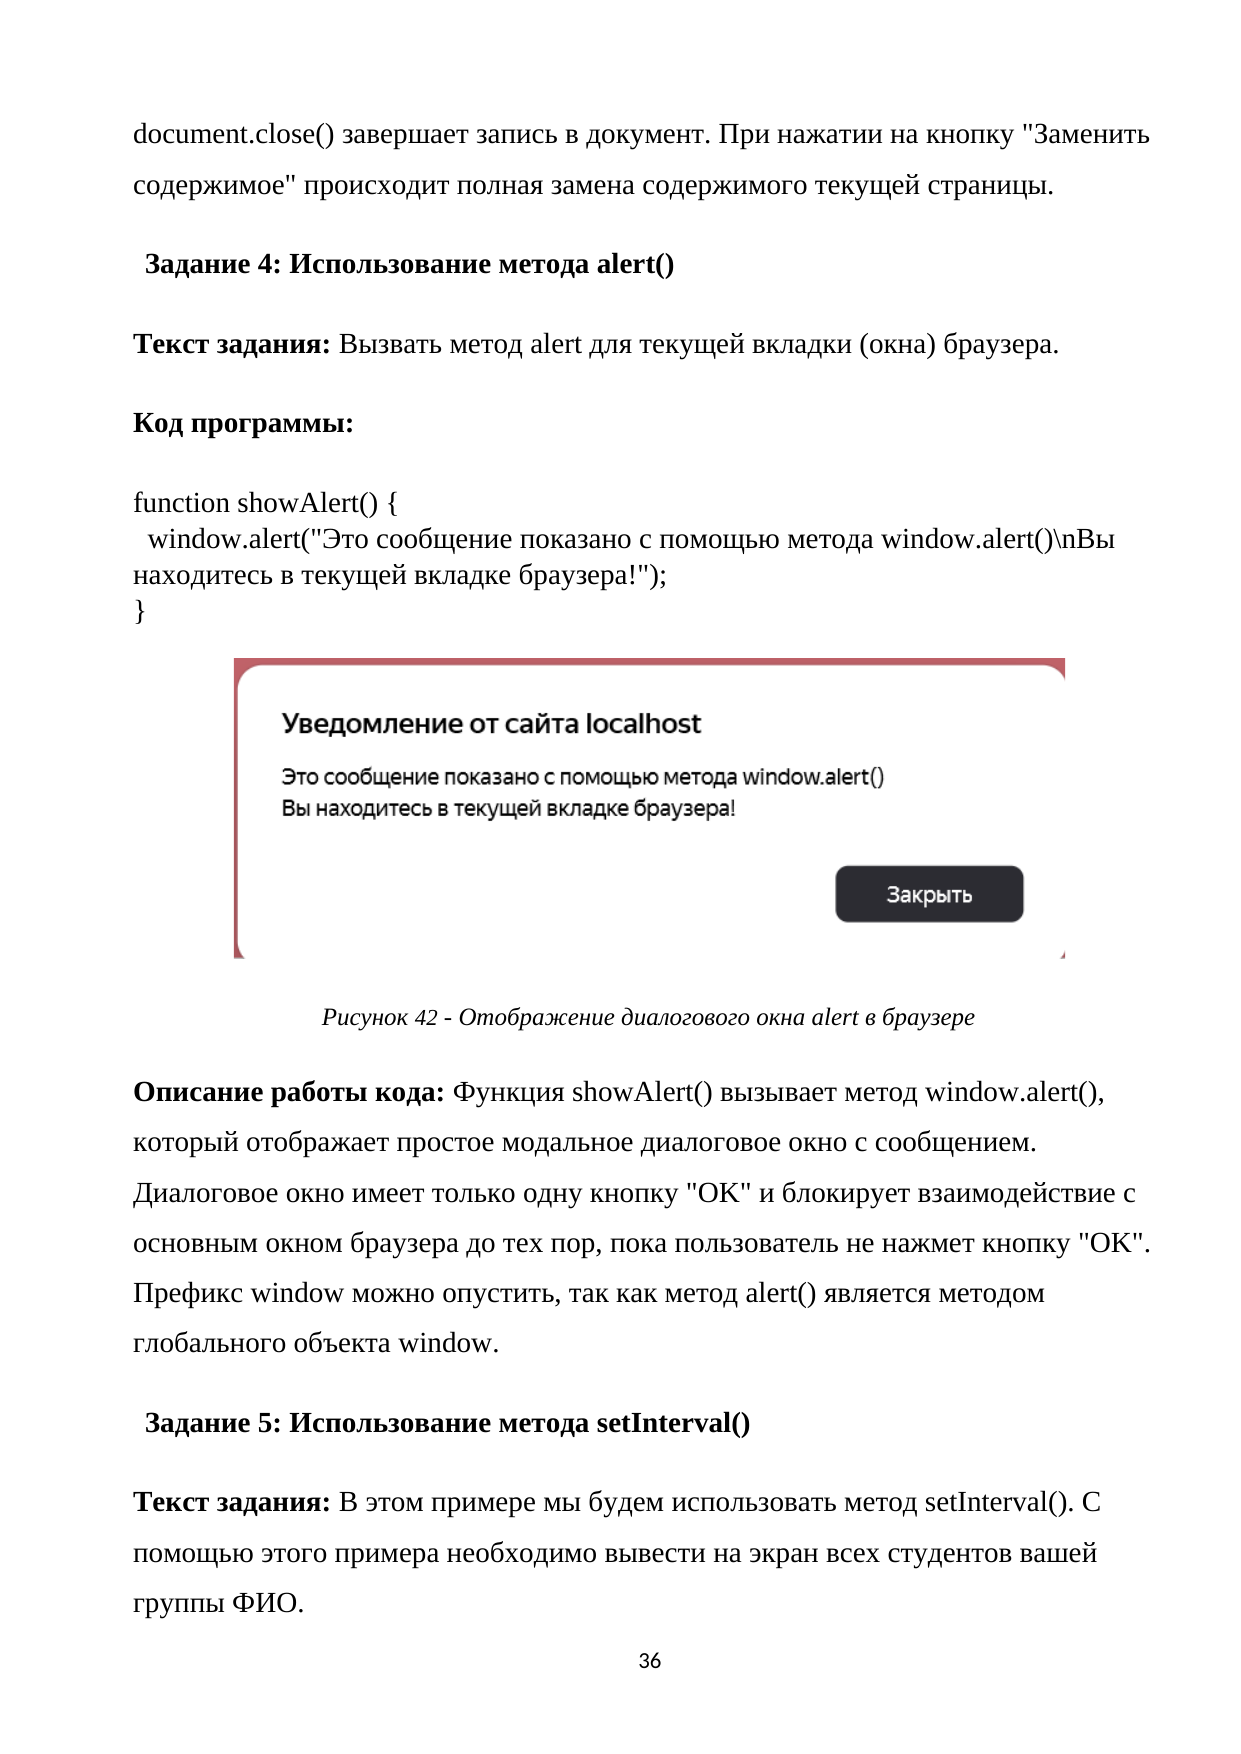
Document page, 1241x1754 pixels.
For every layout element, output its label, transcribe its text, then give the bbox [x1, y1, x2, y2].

text Задание 5: Использование метода setInterval() [144, 1405, 1155, 1439]
picture [233, 658, 1066, 959]
text Текст задания: В этом примере мы будем использовать метод setInterval(). С помощью этого примера необходимо вывести на экран всех студентов вашей группы ФИО. [133, 1484, 1166, 1619]
text Текст задания: Вызвать метод alert для текущей вкладки (окна) браузера. [133, 326, 1166, 359]
text function showAlert() { window.alert("Это сообщение показано с помощью метода window.alert()\nВы находитесь в текущей вкладке браузера!"); } [133, 485, 1166, 627]
text Задание 4: Использование метода alert() [144, 246, 1155, 280]
text Рисунок 42 - Отображение диалогового окна alert в браузере [133, 1002, 1166, 1031]
text Код программы: [133, 405, 1166, 439]
text Описание работы кода: Функция showAlert() вызывает метод window.alert(), который отображает простое модальное диалоговое окно с сообщением. Диалоговое окно имеет только одну кнопку "OK" и блокирует взаимодействие с основным окном браузера до тех пор, пока пользователь не нажмет кнопку "OK". Префикс window можно опустить, так как метод alert() является методом глобального объекта window. [133, 1074, 1166, 1359]
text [133, 117, 1166, 201]
